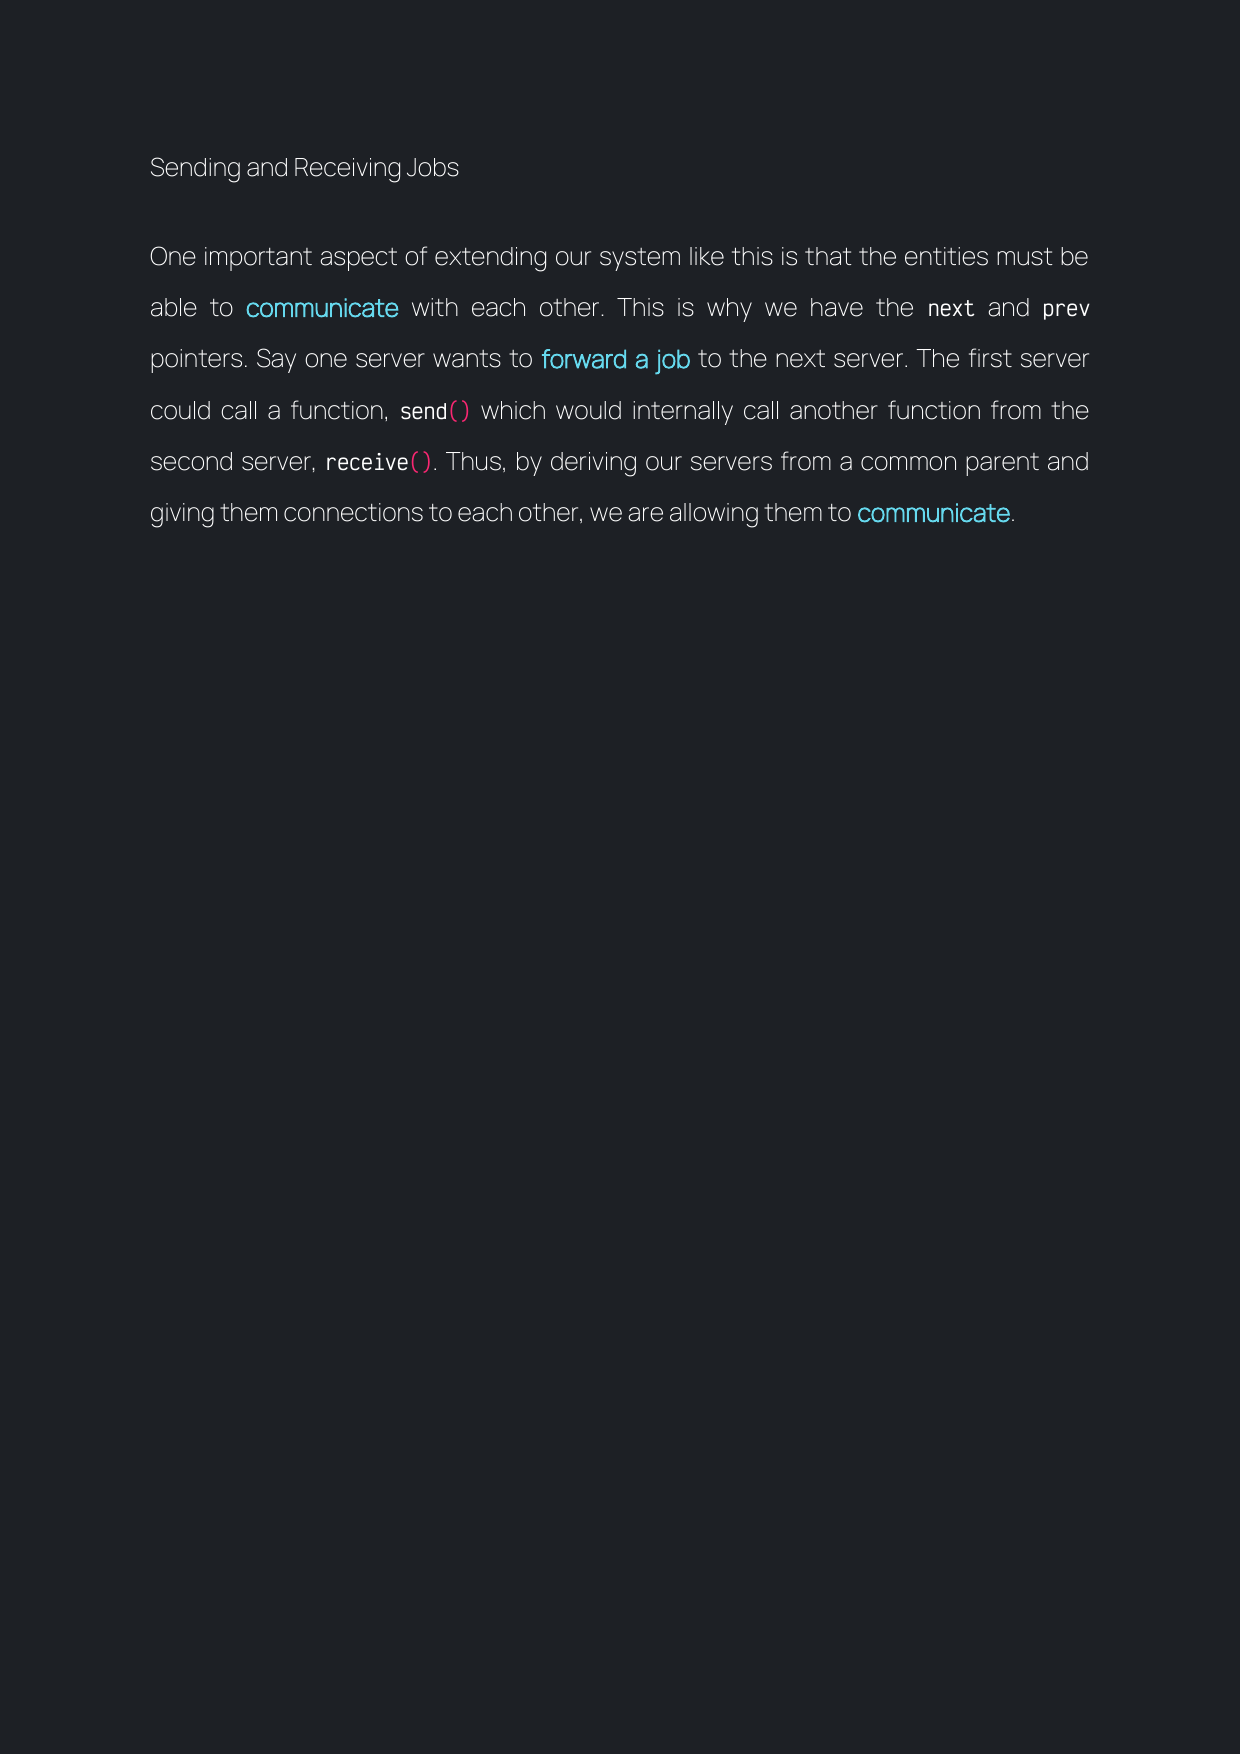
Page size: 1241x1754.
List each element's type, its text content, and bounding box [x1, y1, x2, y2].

subtitle Sending and Receiving Jobs [150, 150, 1090, 184]
text One important aspect of extending our system like this is that the entities must be able to communicate with each other. This is why we have the next and prev pointers. Say one server wants to forward a job to the next server. The first server could call a function, send() which would internally call another function from the second server, receive(). Thus, by deriving our servers from a common parent and giving them connections to each other, we are allowing them to communicate. [150, 239, 1090, 529]
